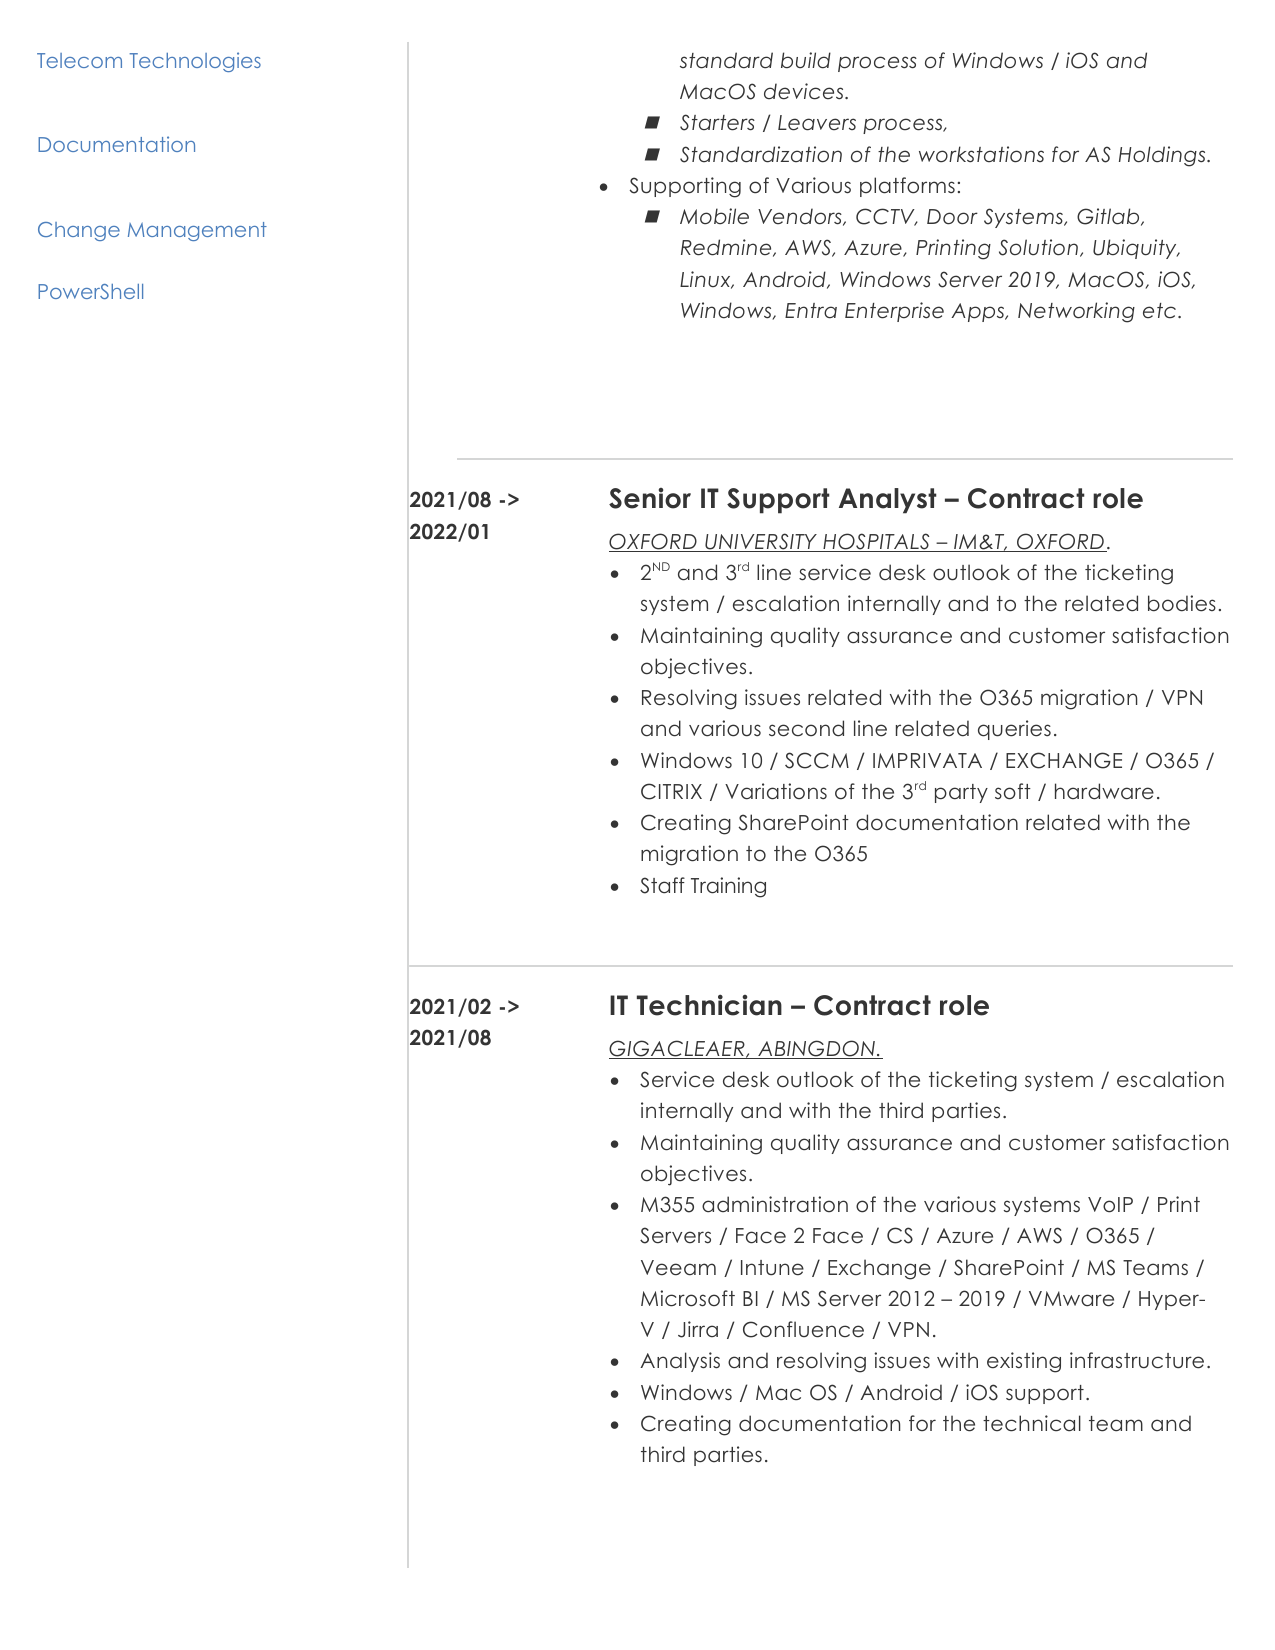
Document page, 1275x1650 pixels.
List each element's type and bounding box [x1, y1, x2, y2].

table_cell [0, 0, 1275, 1609]
